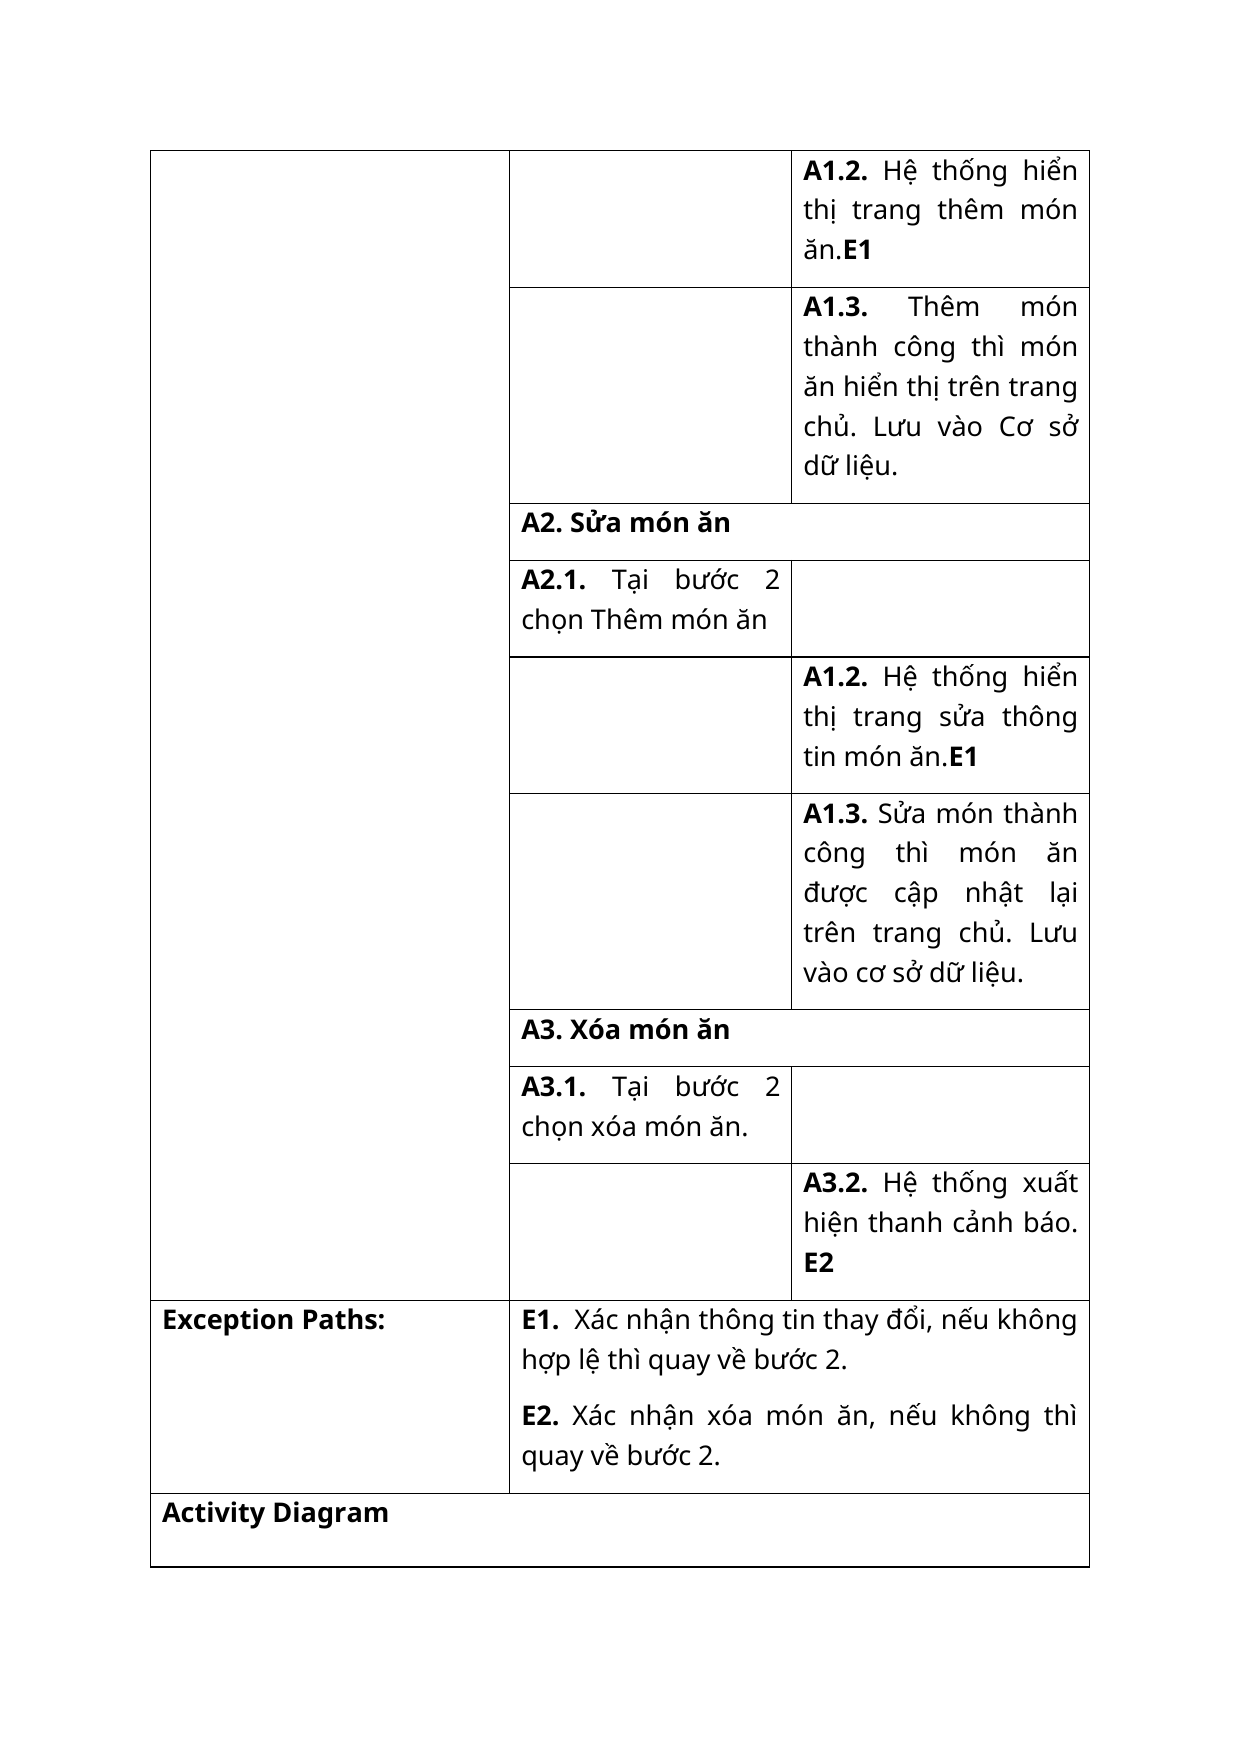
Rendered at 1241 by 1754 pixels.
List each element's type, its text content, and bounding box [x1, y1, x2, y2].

table_cell A3. Xóa món ăn [510, 1010, 1089, 1066]
table_cell [510, 288, 791, 503]
table_cell A1.2. Hệ thống hiển thị trang sửa thông tin món ăn.E1 [792, 658, 1089, 793]
table_cell A1.3. Thêm món thành công thì món ăn hiển thị trên trang chủ. Lưu vào Cơ sở dữ liệu. [792, 288, 1089, 503]
table_cell [510, 151, 791, 287]
table_cell A1.2. Hệ thống hiển thị trang thêm món ăn.E1 [792, 151, 1089, 287]
table_cell E1. Xác nhận thông tin thay đổi, nếu không hợp lệ thì quay về bước 2. E2. Xác nhận xóa món ăn, nếu không thì quay về bước 2. [510, 1301, 1089, 1492]
table_cell A3.1. Tại bước 2 chọn xóa món ăn. [510, 1067, 791, 1163]
table_cell Exception Paths: [151, 1301, 509, 1492]
table_cell [510, 794, 791, 1009]
table_cell A2. Sửa món ăn [510, 504, 1089, 560]
table_cell A2.1. Tại bước 2 chọn Thêm món ăn [510, 561, 791, 656]
table_cell A3.2. Hệ thống xuất hiện thanh cảnh báo. E2 [792, 1164, 1089, 1299]
table_cell [510, 658, 791, 793]
table_cell [792, 561, 1089, 656]
table_cell A1.3. Sửa món thành công thì món ăn được cập nhật lại trên trang chủ. Lưu vào cơ sở dữ liệu. [792, 794, 1089, 1009]
table_cell [792, 1067, 1089, 1163]
table_cell Activity Diagram [151, 1494, 1089, 1566]
table_cell [510, 1164, 791, 1299]
